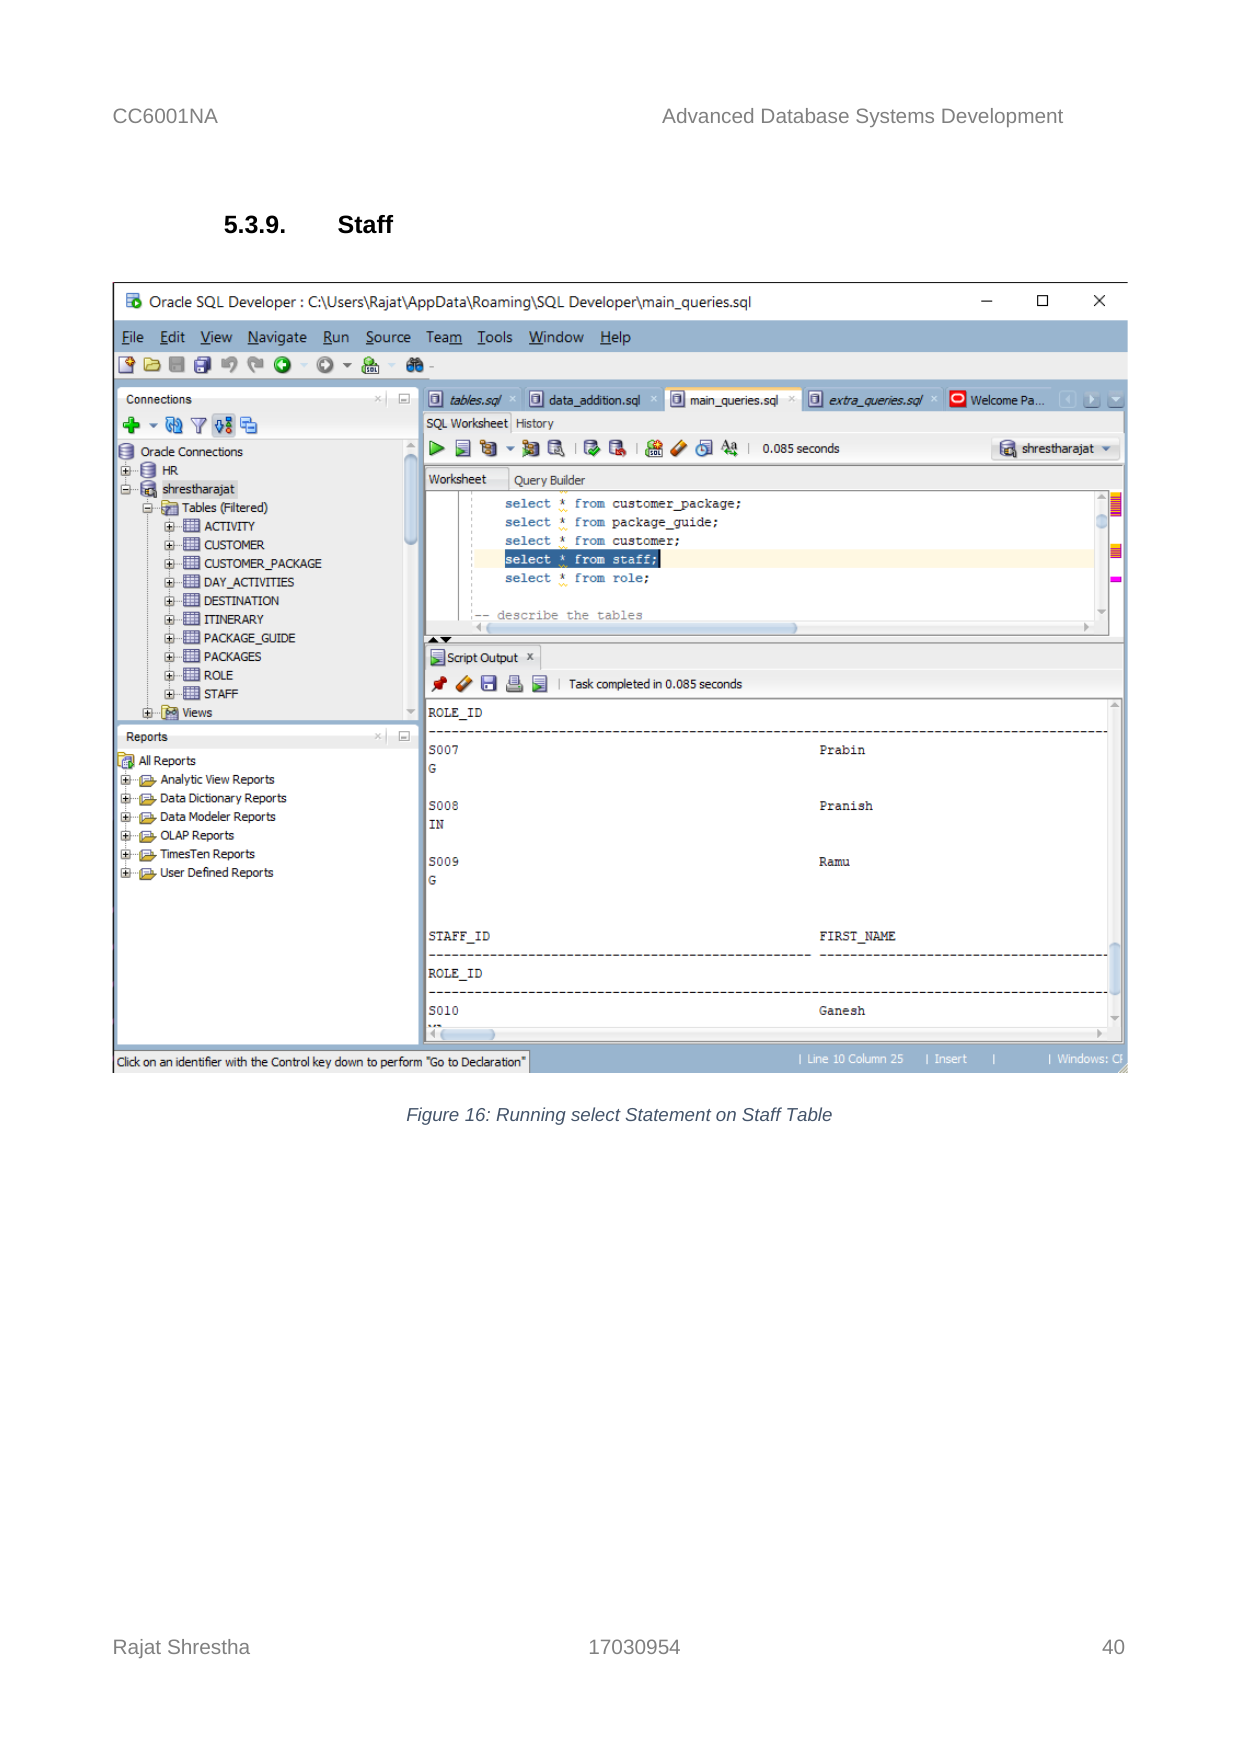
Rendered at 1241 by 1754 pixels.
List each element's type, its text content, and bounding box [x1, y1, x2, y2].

picture [112, 282, 1128, 1073]
subtitle Staff [223, 210, 1128, 239]
